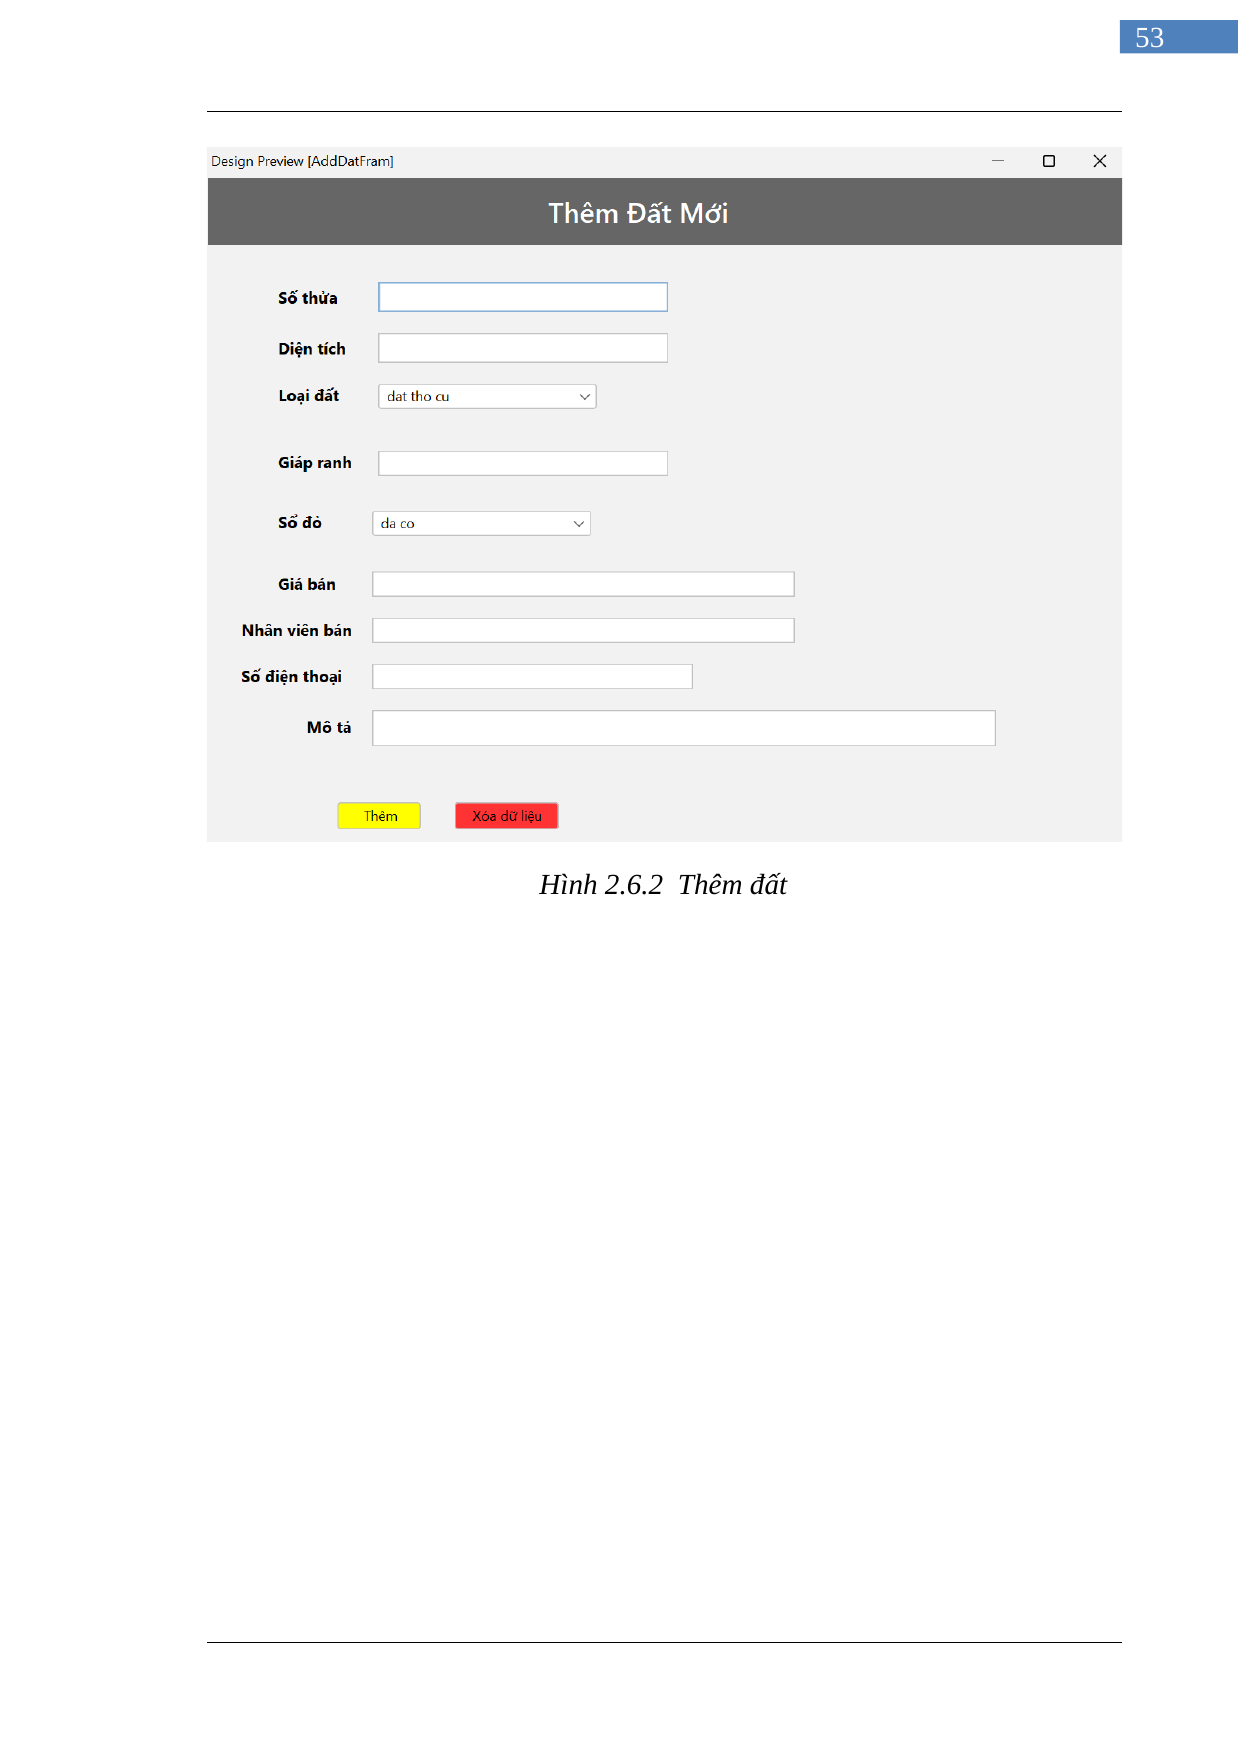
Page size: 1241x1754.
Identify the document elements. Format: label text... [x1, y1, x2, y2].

text Hình 2.6.2 Thêm đất [207, 867, 1122, 901]
picture [206, 147, 1123, 842]
